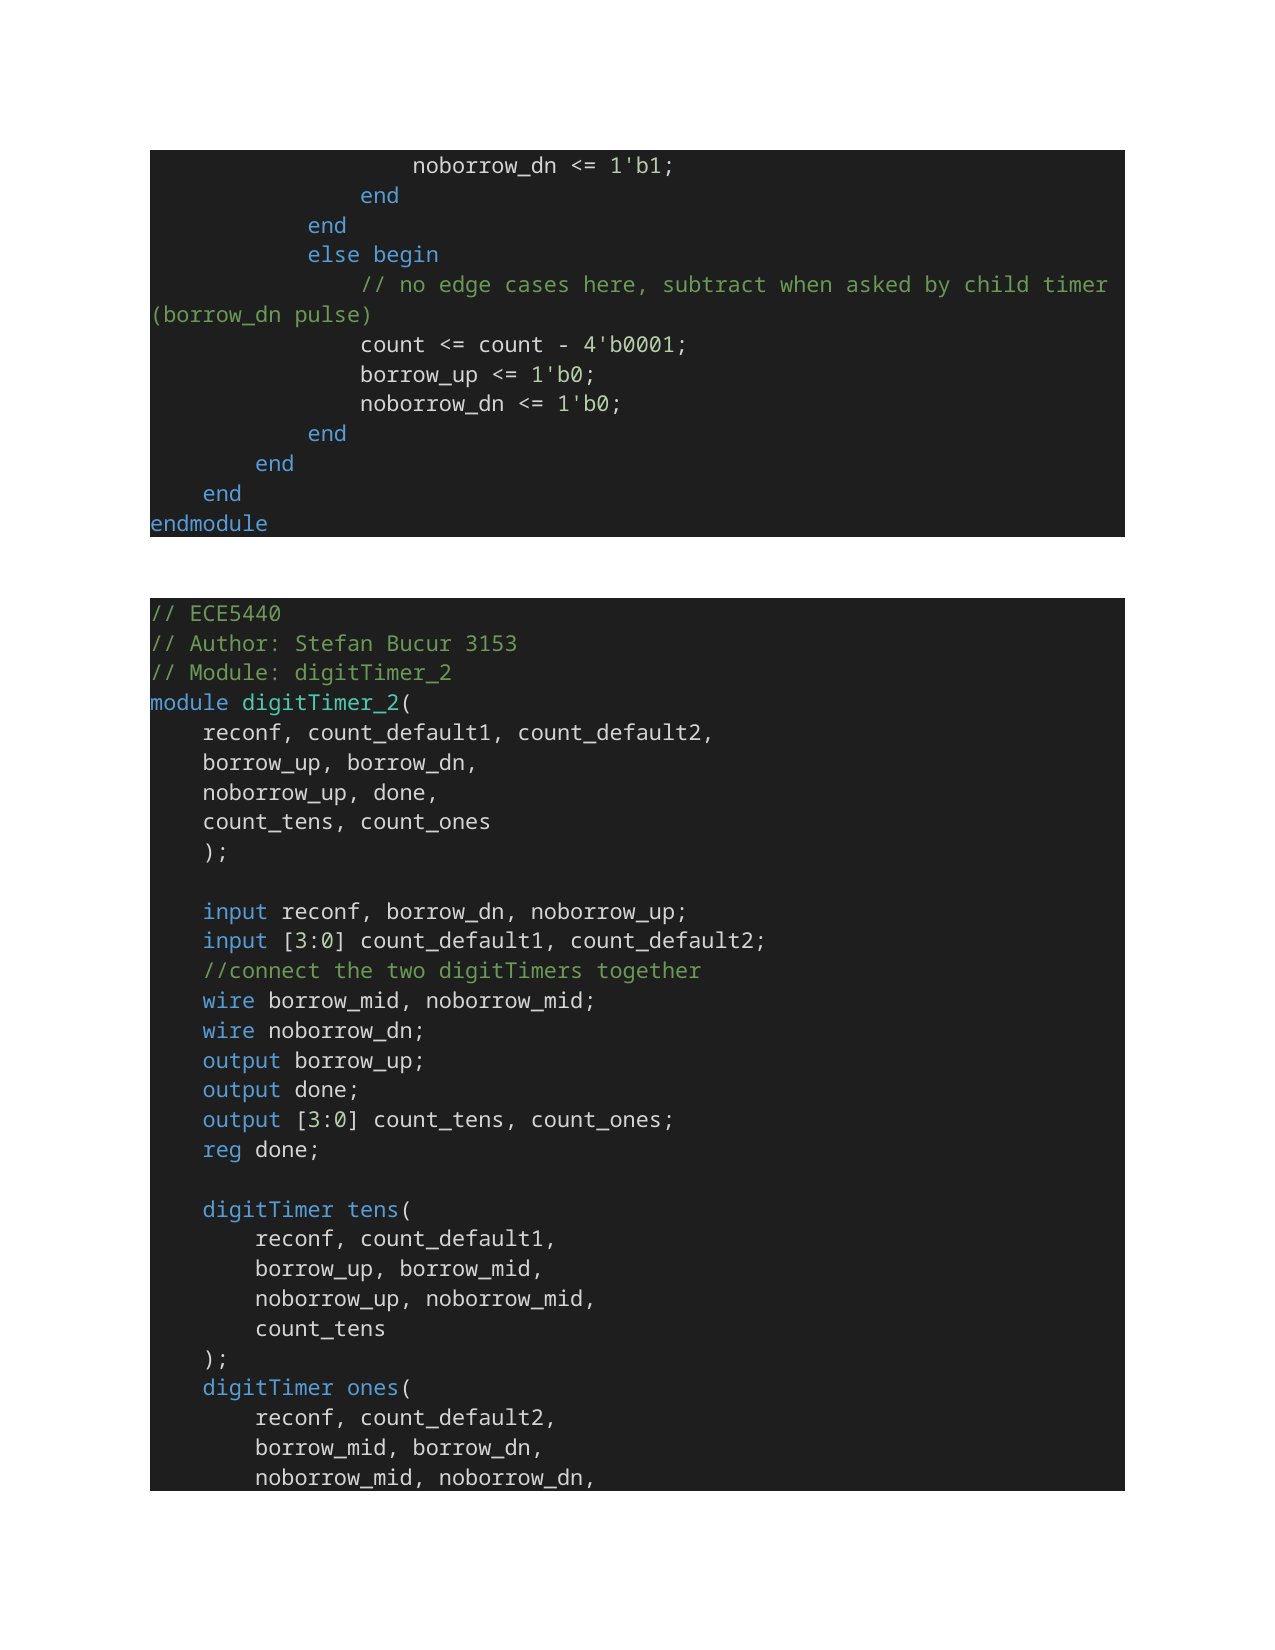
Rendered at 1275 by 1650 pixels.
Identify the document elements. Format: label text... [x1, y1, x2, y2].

text reg done; [150, 1134, 1125, 1164]
text // no edge cases here, subtract when asked by child timer (borrow_dn pulse) [150, 269, 1125, 329]
text // ECE5440 [150, 598, 1125, 627]
text input [3:0] count_default1, count_default2; [150, 925, 1125, 955]
text count_tens, count_ones [150, 806, 1125, 836]
text noborrow_mid, noborrow_dn, [150, 1462, 1125, 1491]
text output done; [150, 1074, 1125, 1104]
text digitTimer tens( [150, 1193, 1125, 1223]
text //connect the two digitTimers together [150, 955, 1125, 985]
text digitTimer ones( [150, 1372, 1125, 1402]
text // Module: digitTimer_2 [150, 657, 1125, 687]
text wire noborrow_dn; [150, 1015, 1125, 1044]
text reconf, count_default1, count_default2, [150, 717, 1125, 747]
text borrow_up, borrow_mid, [150, 1253, 1125, 1283]
text endmodule [150, 507, 1125, 537]
text // Author: Stefan Bucur 3153 [150, 627, 1125, 657]
text ); [150, 836, 1125, 866]
text end [150, 418, 1125, 448]
text wire borrow_mid, noborrow_mid; [150, 985, 1125, 1015]
text reconf, count_default2, [150, 1402, 1125, 1432]
text else begin [150, 239, 1125, 269]
text output borrow_up; [150, 1044, 1125, 1074]
text reconf, count_default1, [150, 1223, 1125, 1253]
text input reconf, borrow_dn, noborrow_up; [150, 896, 1125, 925]
text end [150, 180, 1125, 209]
text noborrow_dn <= 1'b1; [150, 150, 1125, 180]
text output [3:0] count_tens, count_ones; [150, 1104, 1125, 1134]
text end [150, 448, 1125, 478]
text ); [150, 1342, 1125, 1372]
text end [150, 478, 1125, 507]
text count <= count - 4'b0001; [150, 329, 1125, 358]
text noborrow_dn <= 1'b0; [150, 388, 1125, 418]
text borrow_mid, borrow_dn, [150, 1432, 1125, 1462]
text noborrow_up, noborrow_mid, [150, 1283, 1125, 1313]
text module digitTimer_2( [150, 687, 1125, 717]
text count_tens [150, 1313, 1125, 1342]
text borrow_up, borrow_dn, [150, 747, 1125, 776]
text end [150, 209, 1125, 239]
text borrow_up <= 1'b0; [150, 358, 1125, 388]
text noborrow_up, done, [150, 776, 1125, 806]
